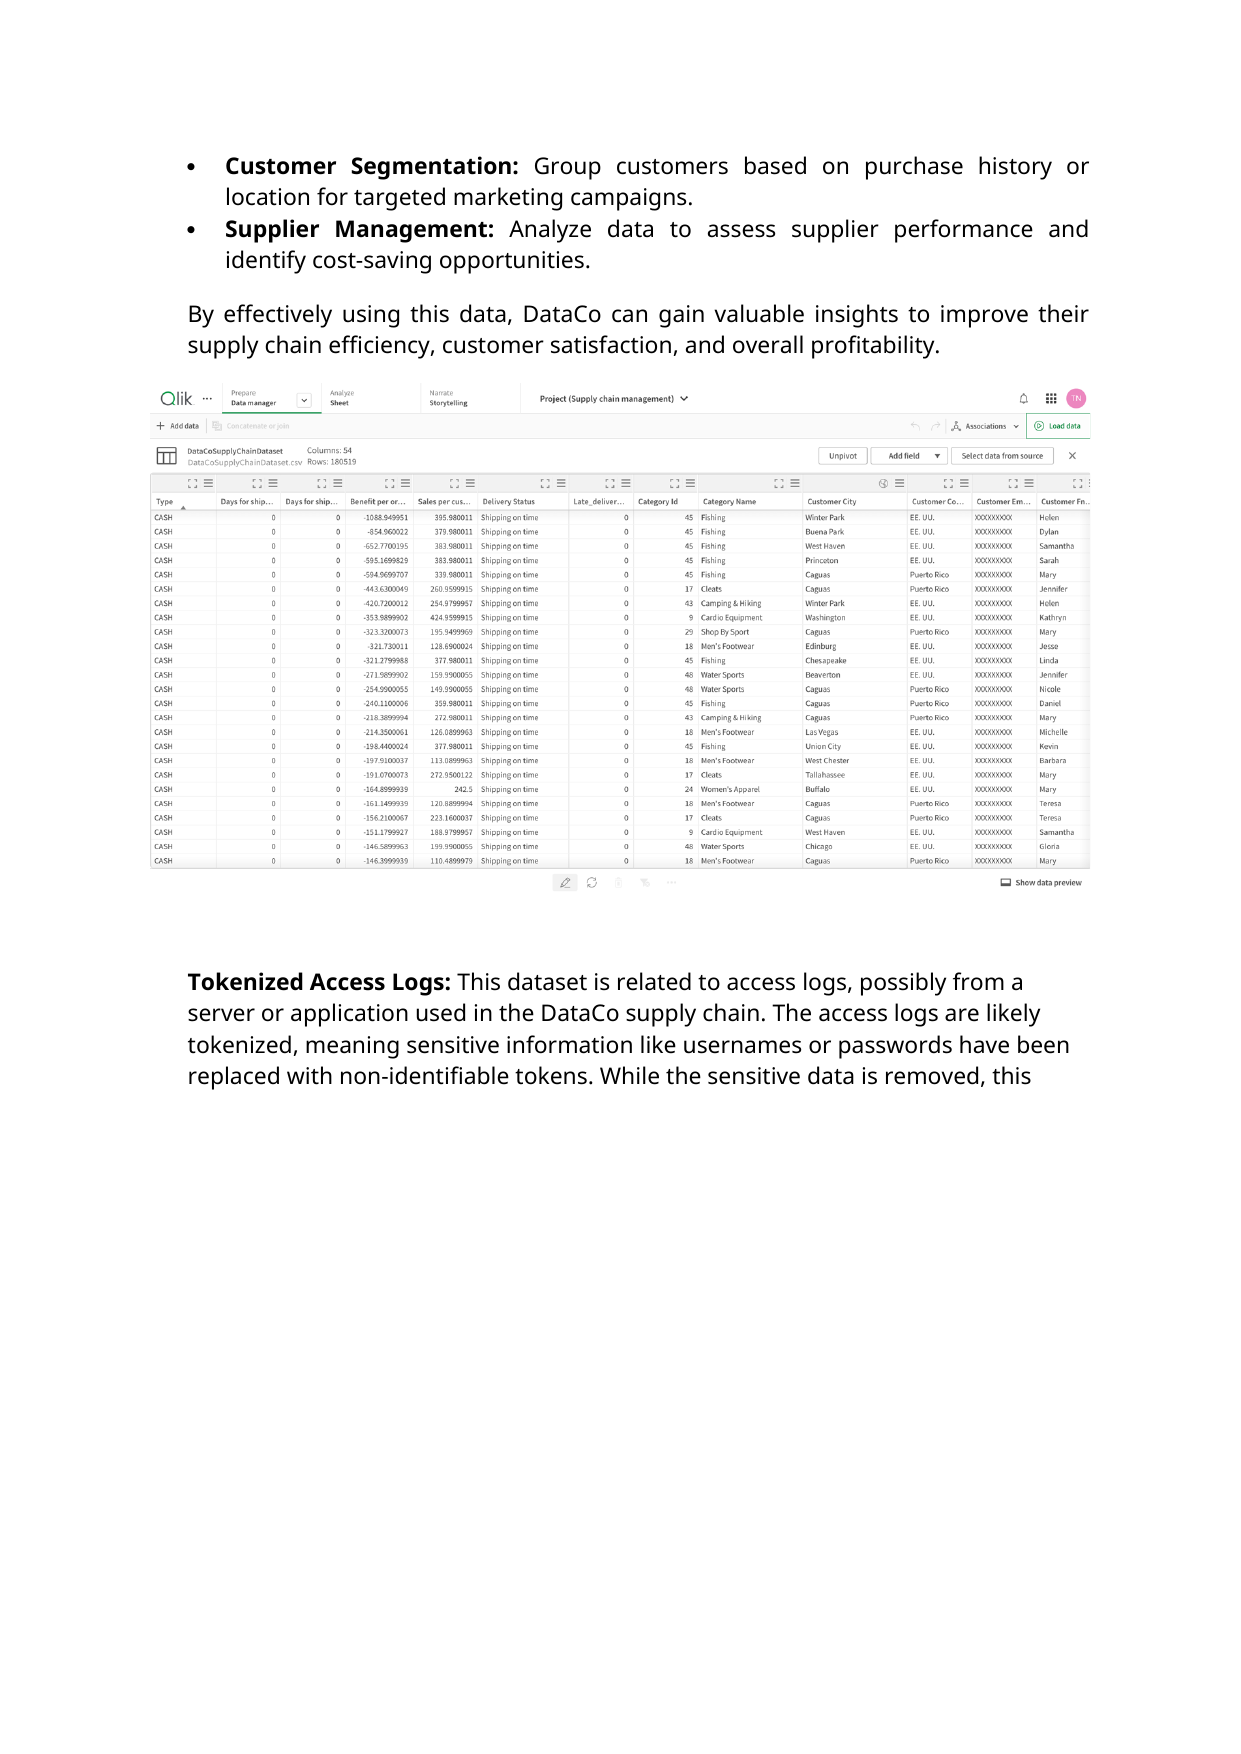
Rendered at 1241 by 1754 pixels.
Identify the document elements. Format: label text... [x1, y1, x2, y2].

text By effectively using this data, DataCo can gain valuable insights to improve their supply chain efficiency, customer satisfaction, and overall profitability. [187, 298, 1090, 360]
picture [150, 383, 1091, 896]
text Tokenized Access Logs: This dataset is related to access logs, possibly from a server or application used in the DataCo supply chain. The access logs are likely tokenized, meaning sensitive information like usernames or passwords have been replaced with non-identifiable tokens. While the sensitive data is removed, this dataset could still be useful for security analysis. [187, 966, 1090, 1091]
list Customer Segmentation: Group customers based on purchase history or location for targeted marketing campaigns. [187, 150, 1090, 212]
list Supplier Management: Analyze data to assess supplier performance and identify cost-saving opportunities. [187, 212, 1090, 275]
